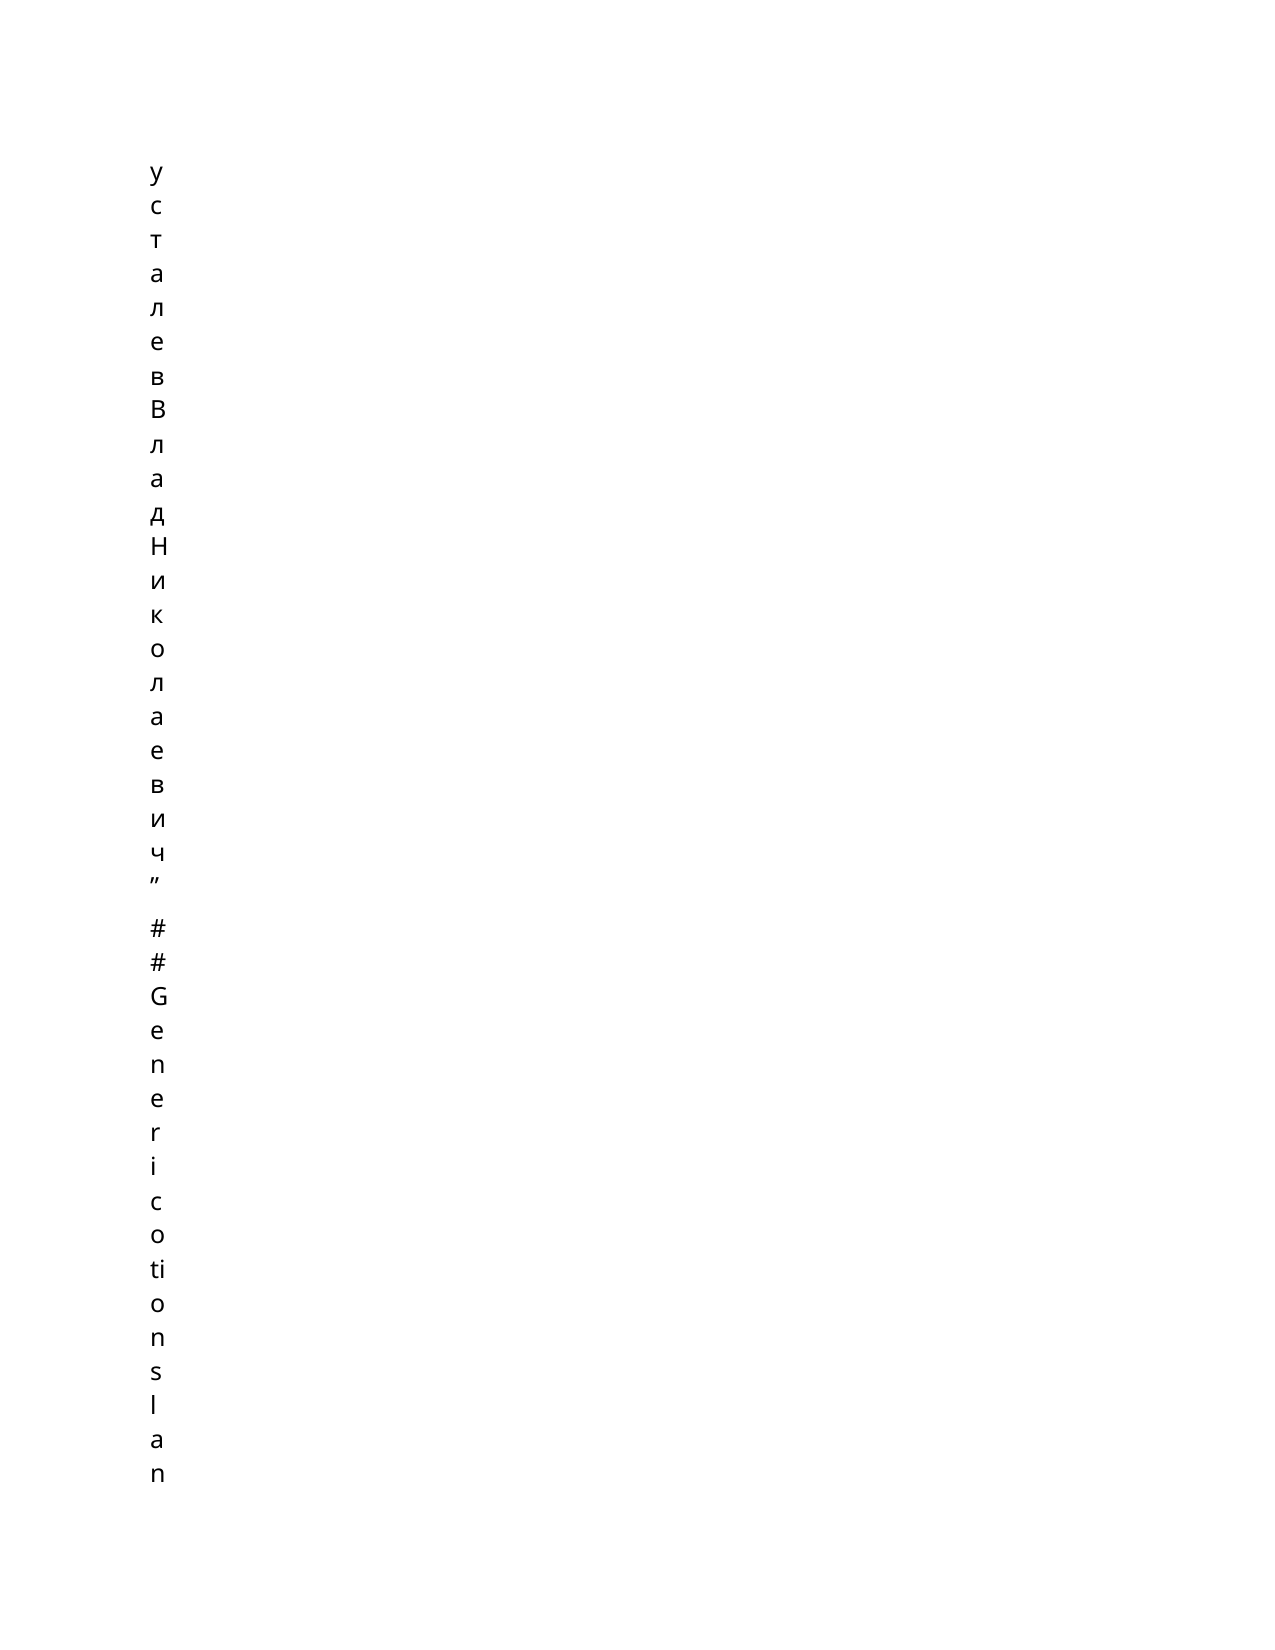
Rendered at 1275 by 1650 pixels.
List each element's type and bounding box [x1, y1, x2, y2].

table_cell [139, 907, 178, 1490]
table_header [139, 150, 178, 907]
